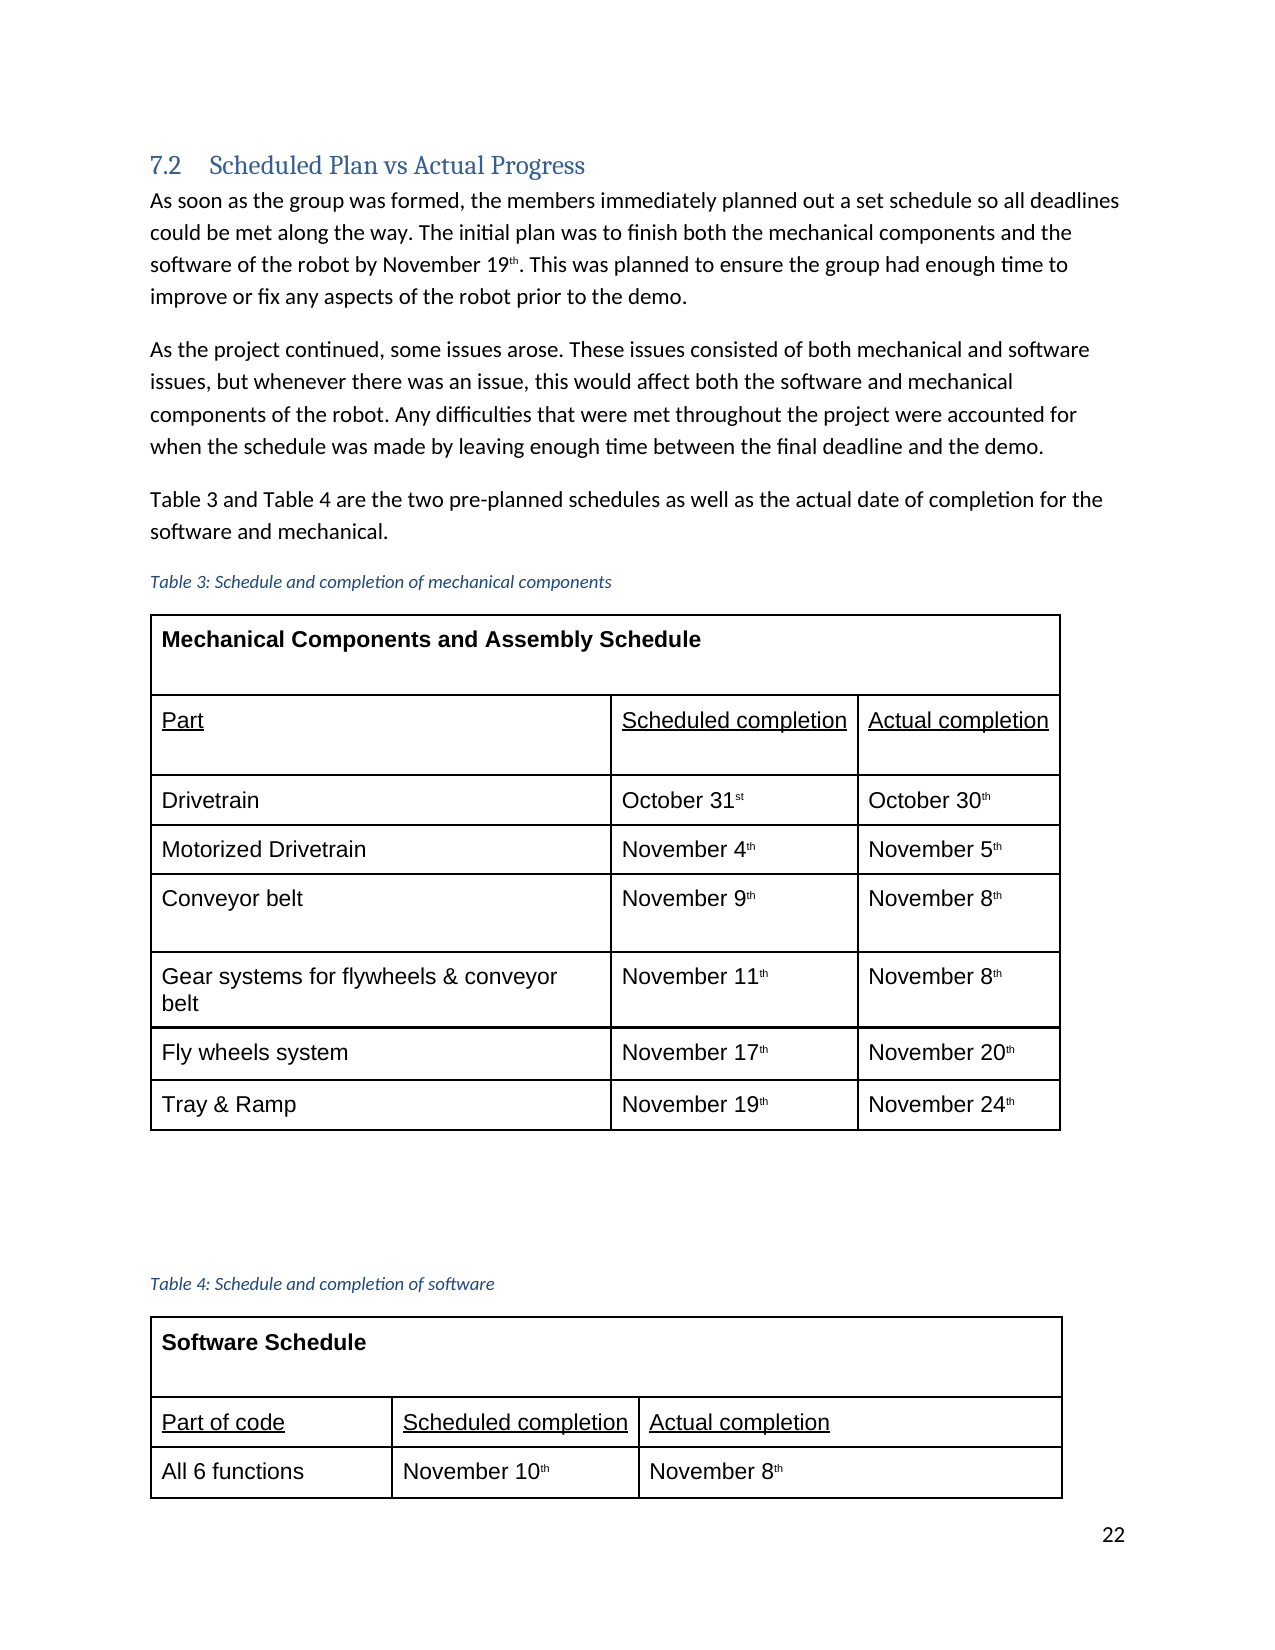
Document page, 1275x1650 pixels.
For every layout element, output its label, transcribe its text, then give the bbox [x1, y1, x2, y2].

text Table 3 and Table 4 are the two pre-planned schedules as well as the actual date of completion for the software and mechanical. [150, 485, 1125, 545]
text As soon as the group was formed, the members immediately planned out a set schedule so all deadlines could be met along the way. The initial plan was to finish both the mechanical components and the software of the robot by November 19th. This was planned to ensure the group had enough time to improve or fix any aspects of the robot prior to the demo. [150, 186, 1125, 310]
table_cell November 8th [859, 875, 1059, 951]
table_cell November 9th [612, 875, 857, 951]
table_cell November 8th [859, 953, 1059, 1026]
table_cell November 24th [859, 1081, 1059, 1129]
table_cell Fly wheels system [152, 1029, 610, 1078]
table_header Software Schedule [152, 1318, 1061, 1396]
table_cell November 11th [612, 953, 857, 1026]
table_cell Scheduled completion [393, 1398, 638, 1446]
table_cell Actual completion [859, 696, 1059, 774]
text As the project continued, some issues arose. These issues consisted of both mechanical and software issues, but whenever there was an issue, this would affect both the software and mechanical components of the robot. Any difficulties that were met throughout the project were accounted for when the schedule was made by leaving enough time between the final deadline and the demo. [150, 335, 1125, 460]
table_header Mechanical Components and Assembly Schedule [152, 616, 1059, 694]
subtitle Scheduled Plan vs Actual Progress [150, 150, 1125, 181]
table_cell Gear systems for flywheels & conveyor belt [152, 953, 610, 1026]
table_cell November 19th [612, 1081, 857, 1129]
table_cell Conveyor belt [152, 875, 610, 951]
table_cell Scheduled completion [612, 696, 857, 774]
table_cell November 4th [612, 826, 857, 873]
table_cell November 20th [859, 1029, 1059, 1078]
table_cell Part [152, 696, 610, 774]
table_cell November 5th [859, 826, 1059, 873]
table_cell Drivetrain [152, 776, 610, 823]
table_cell October 30th [859, 776, 1059, 823]
table_cell October 31st [612, 776, 857, 823]
table_cell Motorized Drivetrain [152, 826, 610, 873]
table_cell November 17th [612, 1029, 857, 1078]
table_cell Tray & Ramp [152, 1081, 610, 1129]
table_cell November 8th [640, 1448, 1061, 1497]
table_cell All 6 functions [152, 1448, 391, 1497]
table_cell Actual completion [640, 1398, 1061, 1446]
table_cell November 10th [393, 1448, 638, 1497]
table_cell Part of code [152, 1398, 391, 1446]
